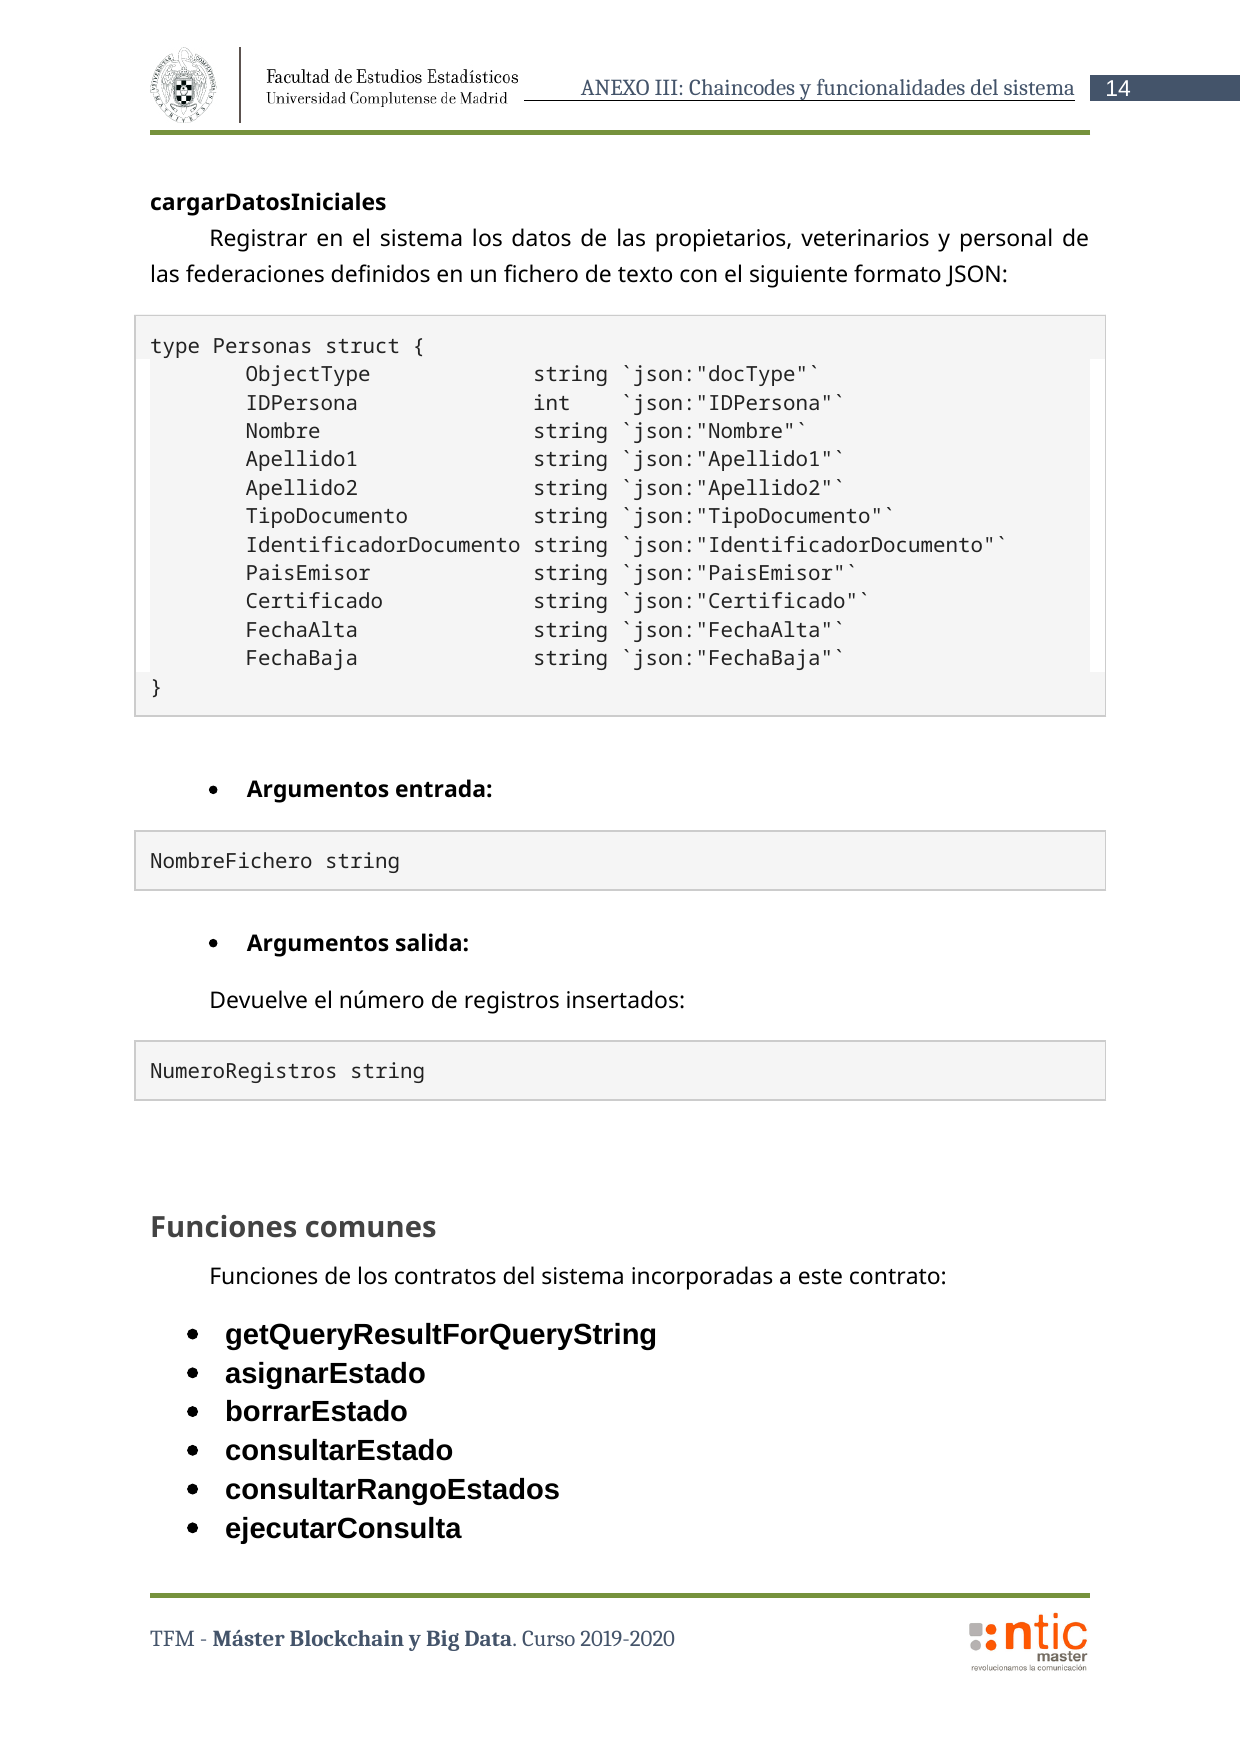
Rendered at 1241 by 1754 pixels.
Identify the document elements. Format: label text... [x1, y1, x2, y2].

list ejecutarConsulta [187, 1511, 1090, 1544]
text Devuelve el número de registros insertados: [150, 983, 1090, 1015]
text Certificado string `json:"Certificado"` [150, 587, 1090, 615]
text Apellido1 string `json:"Apellido1"` [150, 444, 1090, 473]
text } [136, 656, 1105, 715]
text NombreFichero string [136, 832, 1105, 889]
text Nombre string `json:"Nombre"` [150, 416, 1090, 444]
text Apellido2 string `json:"Apellido2"` [150, 473, 1090, 501]
list Argumentos entrada: [209, 773, 1090, 804]
text IDPersona int `json:"IDPersona"` [150, 388, 1090, 416]
list borrarEstado [187, 1394, 1090, 1428]
text IdentificadorDocumento string `json:"IdentificadorDocumento"` [150, 530, 1090, 558]
subtitle Funciones comunes [150, 1206, 1090, 1246]
text PaisEmisor string `json:"PaisEmisor"` [150, 558, 1090, 587]
text cargarDatosIniciales [150, 186, 1090, 217]
list asignarEstado [187, 1356, 1090, 1389]
list consultarRangoEstados [187, 1472, 1090, 1506]
list consultarEstado [187, 1433, 1090, 1467]
text FechaAlta string `json:"FechaAlta"` [150, 615, 1090, 643]
text NumeroRegistros string [136, 1042, 1105, 1099]
picture [150, 47, 524, 123]
text Registrar en el sistema los datos de las propietarios, veterinarios y personal de las federaciones definidos en un fichero de texto con el siguiente formato JSON: [150, 222, 1090, 289]
text type Personas struct { [136, 316, 1105, 359]
picture [966, 1580, 1091, 1705]
text TipoDocumento string `json:"TipoDocumento"` [150, 501, 1090, 530]
text Funciones de los contratos del sistema incorporadas a este contrato: [150, 1260, 1090, 1291]
text ObjectType string `json:"docType"` [150, 359, 1090, 388]
text FechaBaja string `json:"FechaBaja"` [150, 643, 1090, 656]
list getQueryResultForQueryString [187, 1317, 1090, 1351]
list Argumentos salida: [209, 927, 1090, 958]
